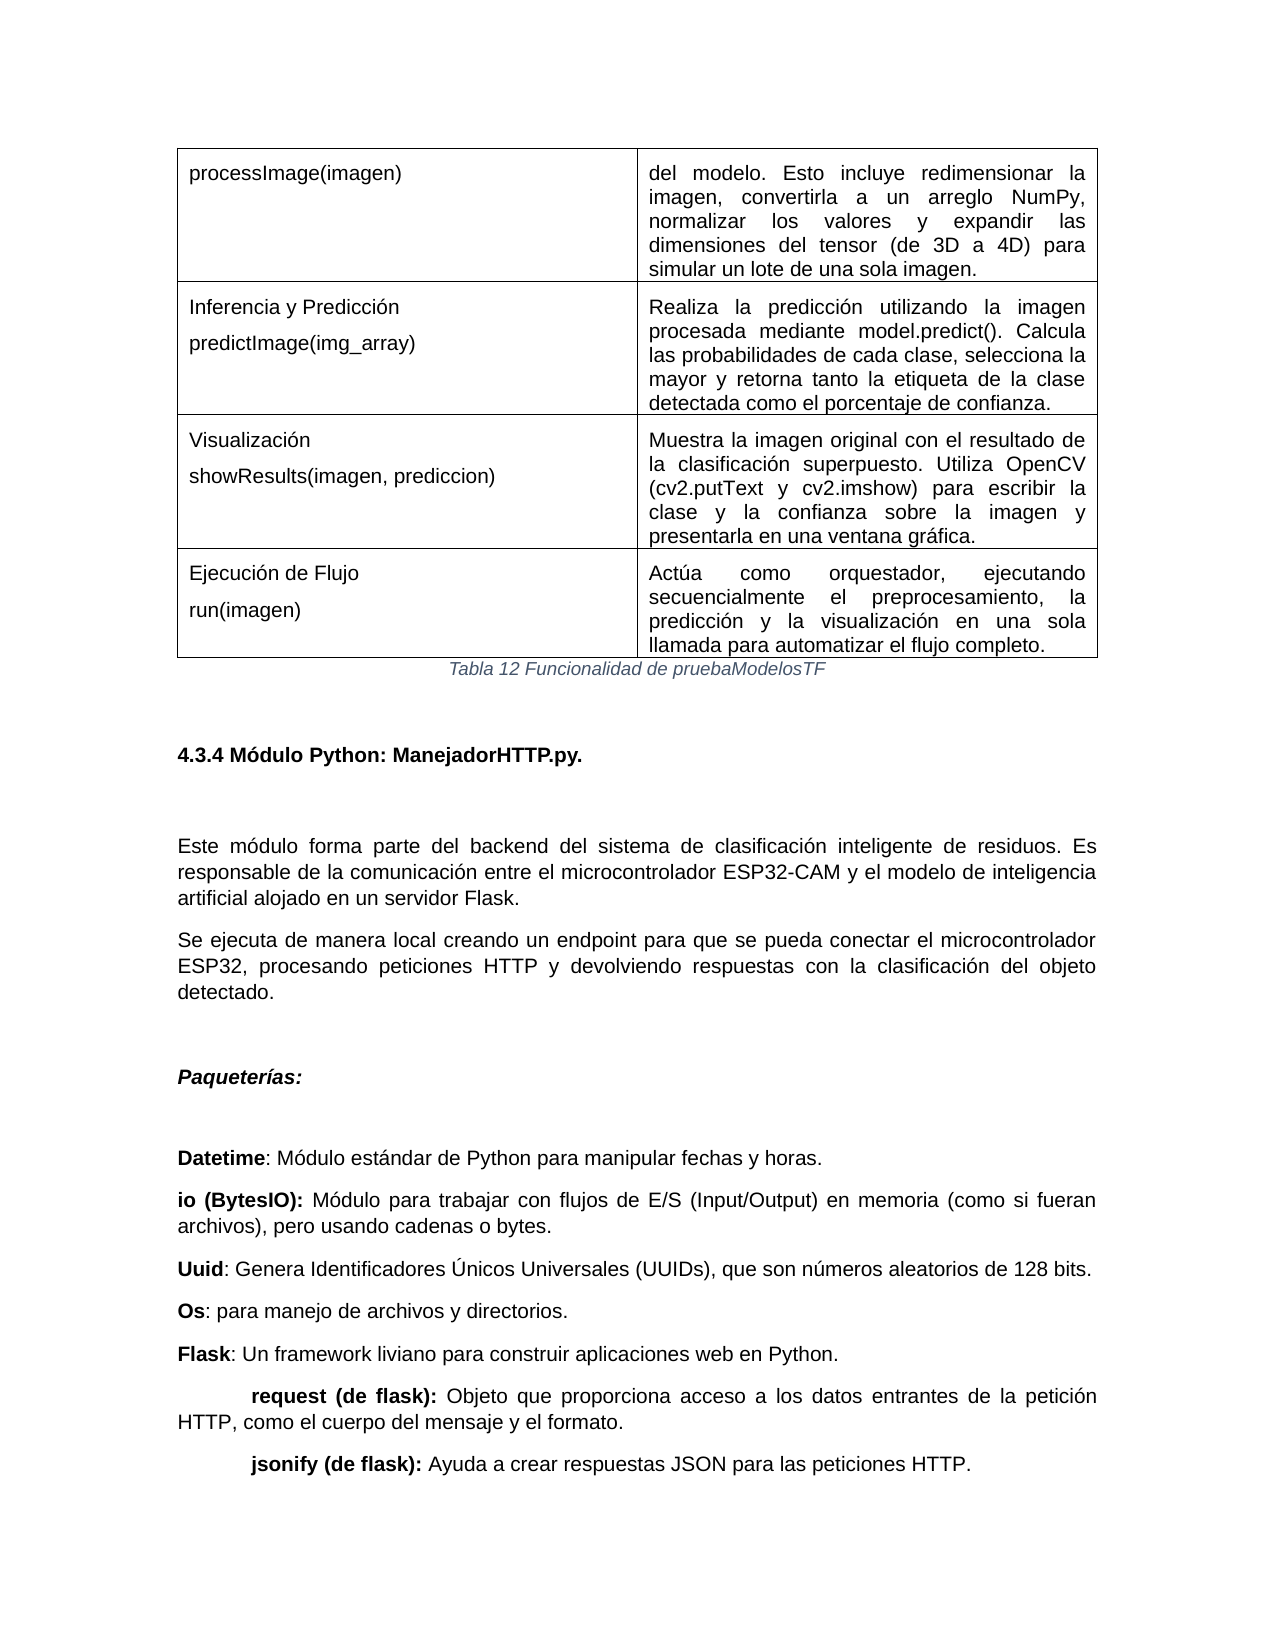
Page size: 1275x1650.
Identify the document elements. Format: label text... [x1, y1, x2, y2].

text jsonify (de flask): Ayuda a crear respuestas JSON para las peticiones HTTP. [177, 1452, 1098, 1476]
text Se ejecuta de manera local creando un endpoint para que se pueda conectar el microcontrolador ESP32, procesando peticiones HTTP y devolviendo respuestas con la clasificación del objeto detectado. [177, 928, 1098, 1004]
text request (de flask): Objeto que proporciona acceso a los datos entrantes de la petición HTTP, como el cuerpo del mensaje y el formato. [177, 1384, 1098, 1434]
text Uuid: Genera Identificadores Únicos Universales (UUIDs), que son números aleatorios de 128 bits. [177, 1256, 1098, 1280]
text Flask: Un framework liviano para construir aplicaciones web en Python. [177, 1341, 1098, 1365]
text io (BytesIO): Módulo para trabajar con flujos de E/S (Input/Output) en memoria (como si fueran archivos), pero usando cadenas o bytes. [177, 1188, 1098, 1238]
table_cell Visualización showResults(imagen, prediccion) [178, 415, 637, 548]
text Este módulo forma parte del backend del sistema de clasificación inteligente de residuos. Es responsable de la comunicación entre el microcontrolador ESP32-CAM y el modelo de inteligencia artificial alojado en un servidor Flask. [177, 834, 1098, 909]
text Os: para manejo de archivos y directorios. [177, 1299, 1098, 1323]
subtitle Paqueterías: [177, 1065, 1098, 1089]
text Tabla 12 Funcionalidad de pruebaModelosTF [177, 658, 1098, 680]
table_cell Ejecución de Flujo run(imagen) [178, 549, 637, 657]
table_cell Actúa como orquestador, ejecutando secuencialmente el preprocesamiento, la predicción y la visualización en una sola llamada para automatizar el flujo completo. [638, 549, 1097, 657]
table_cell Inferencia y Predicción predictImage(img_array) [178, 282, 637, 414]
table_cell Muestra la imagen original con el resultado de la clasificación superpuesto. Utiliza OpenCV (cv2.putText y cv2.imshow) para escribir la clase y la confianza sobre la imagen y presentarla en una ventana gráfica. [638, 415, 1097, 548]
table_cell Realiza la predicción utilizando la imagen procesada mediante model.predict(). Calcula las probabilidades de cada clase, selecciona la mayor y retorna tanto la etiqueta de la clase detectada como el porcentaje de confianza. [638, 282, 1097, 414]
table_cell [638, 149, 1097, 281]
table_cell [178, 149, 637, 281]
text 4.3.4 Módulo Python: ManejadorHTTP.py. [177, 743, 1098, 767]
text Datetime: Módulo estándar de Python para manipular fechas y horas. [177, 1146, 1098, 1169]
